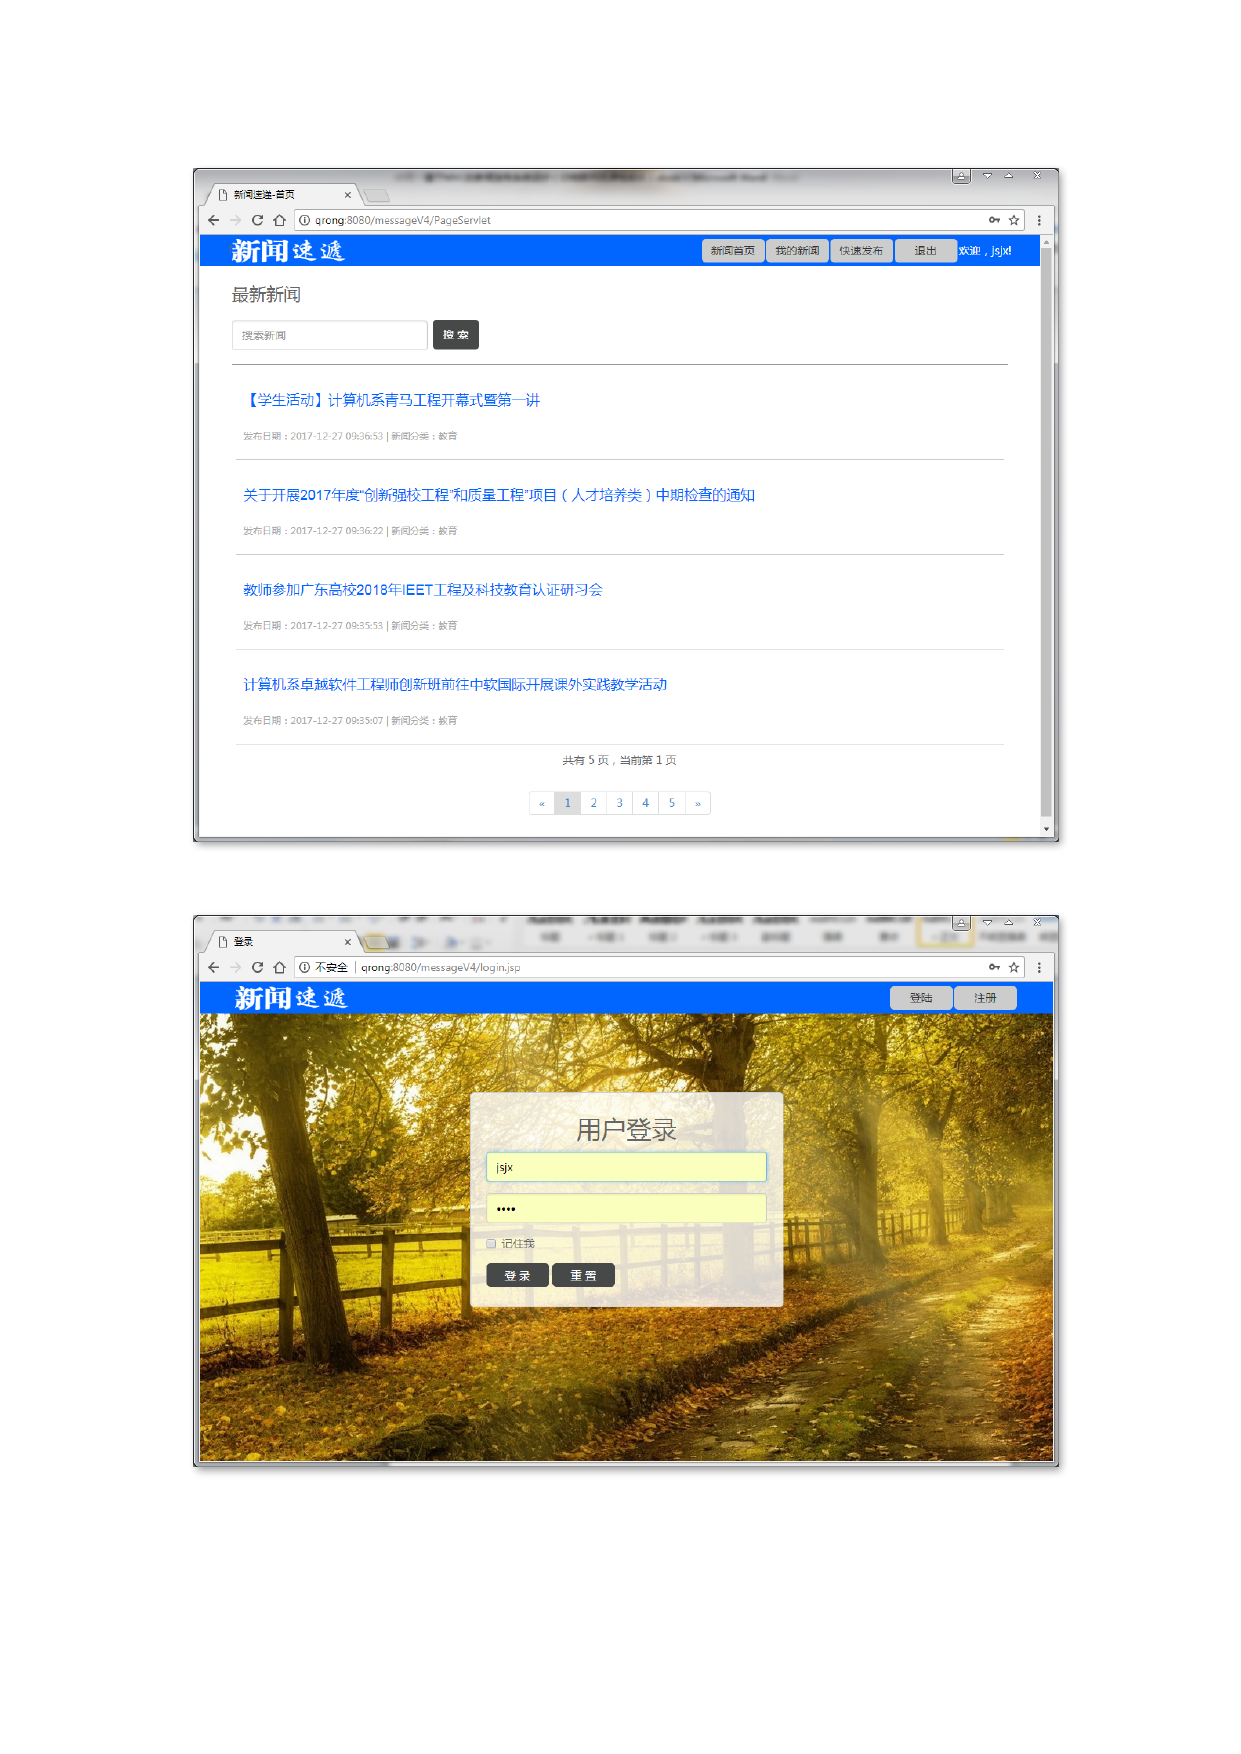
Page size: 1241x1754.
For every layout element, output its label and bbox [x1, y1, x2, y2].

picture [193, 915, 1059, 1467]
picture [193, 168, 1059, 842]
